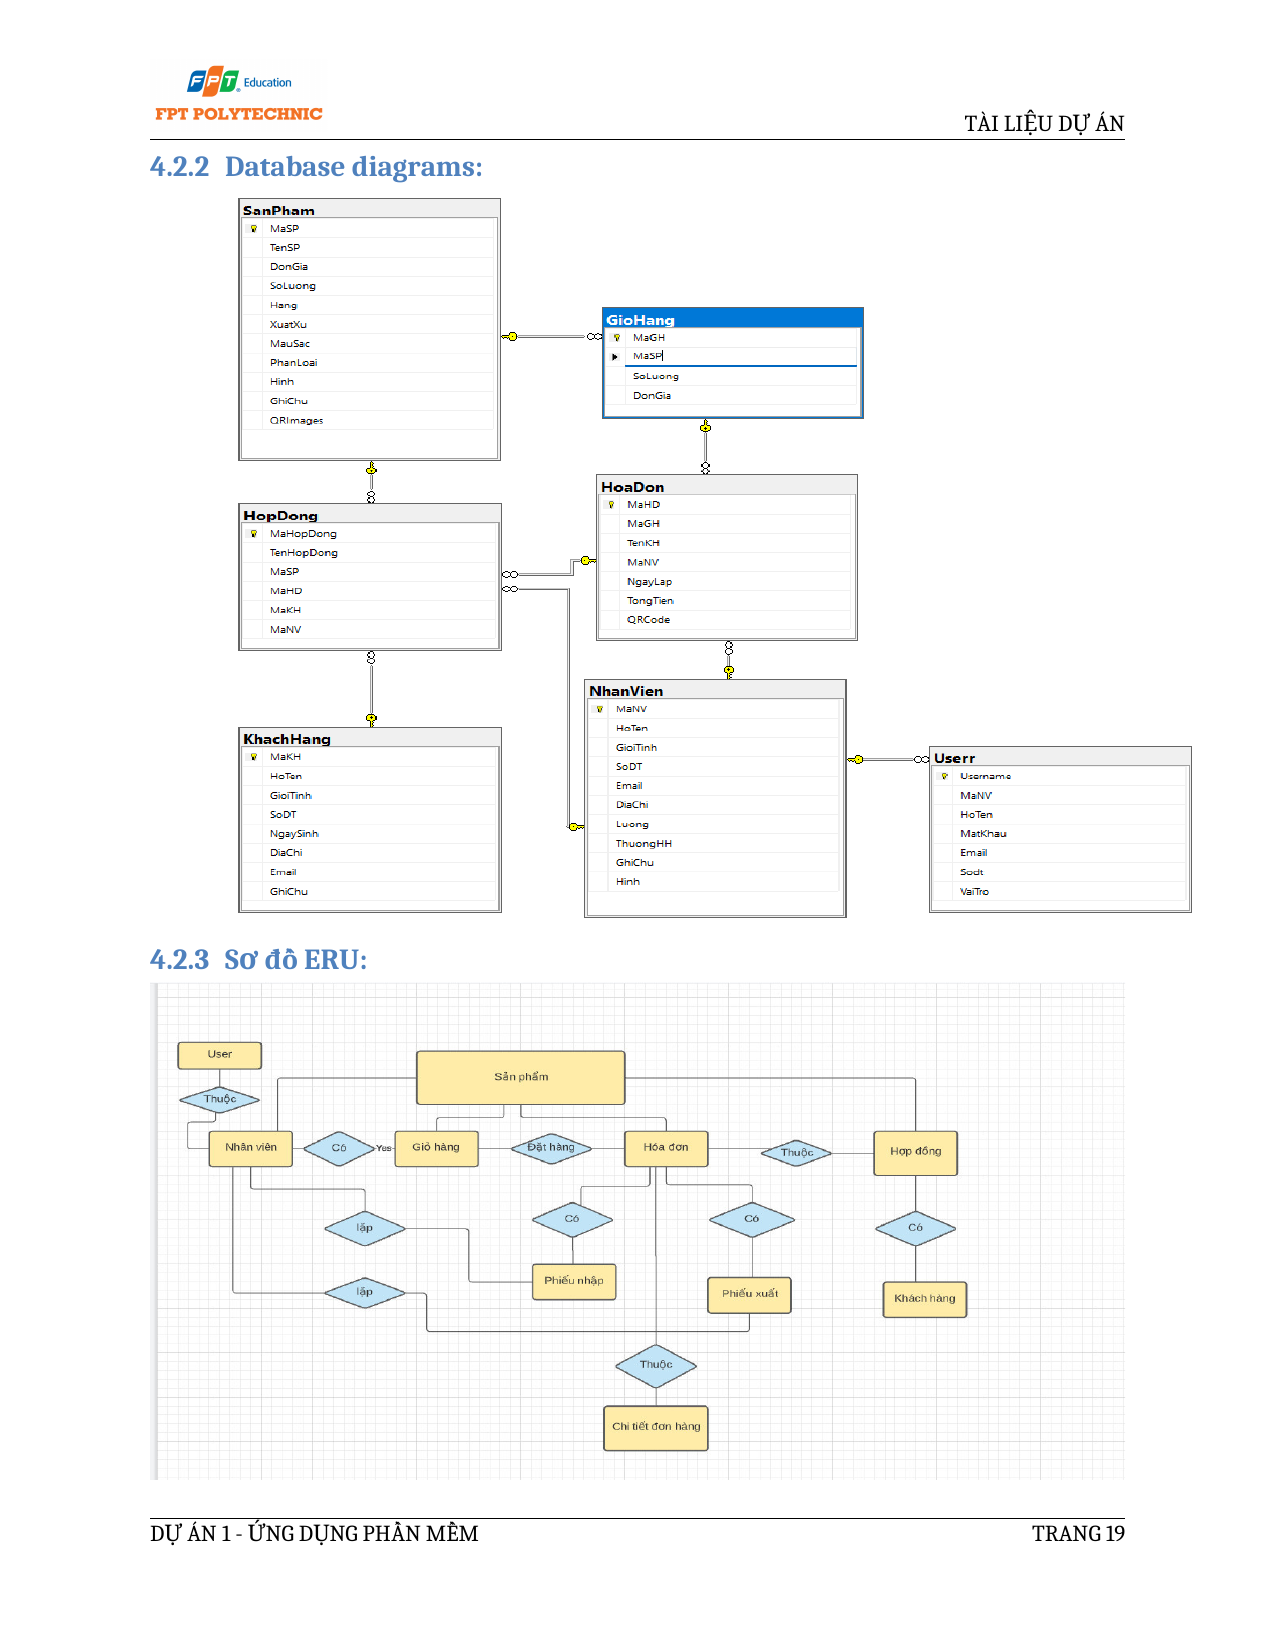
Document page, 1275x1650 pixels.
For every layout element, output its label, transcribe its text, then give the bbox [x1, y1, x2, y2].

subtitle Sơ đồ ERU: [150, 943, 1125, 977]
picture [150, 59, 328, 132]
picture [150, 982, 1125, 1480]
subtitle Database diagrams: [150, 150, 1125, 183]
picture [225, 188, 1200, 919]
